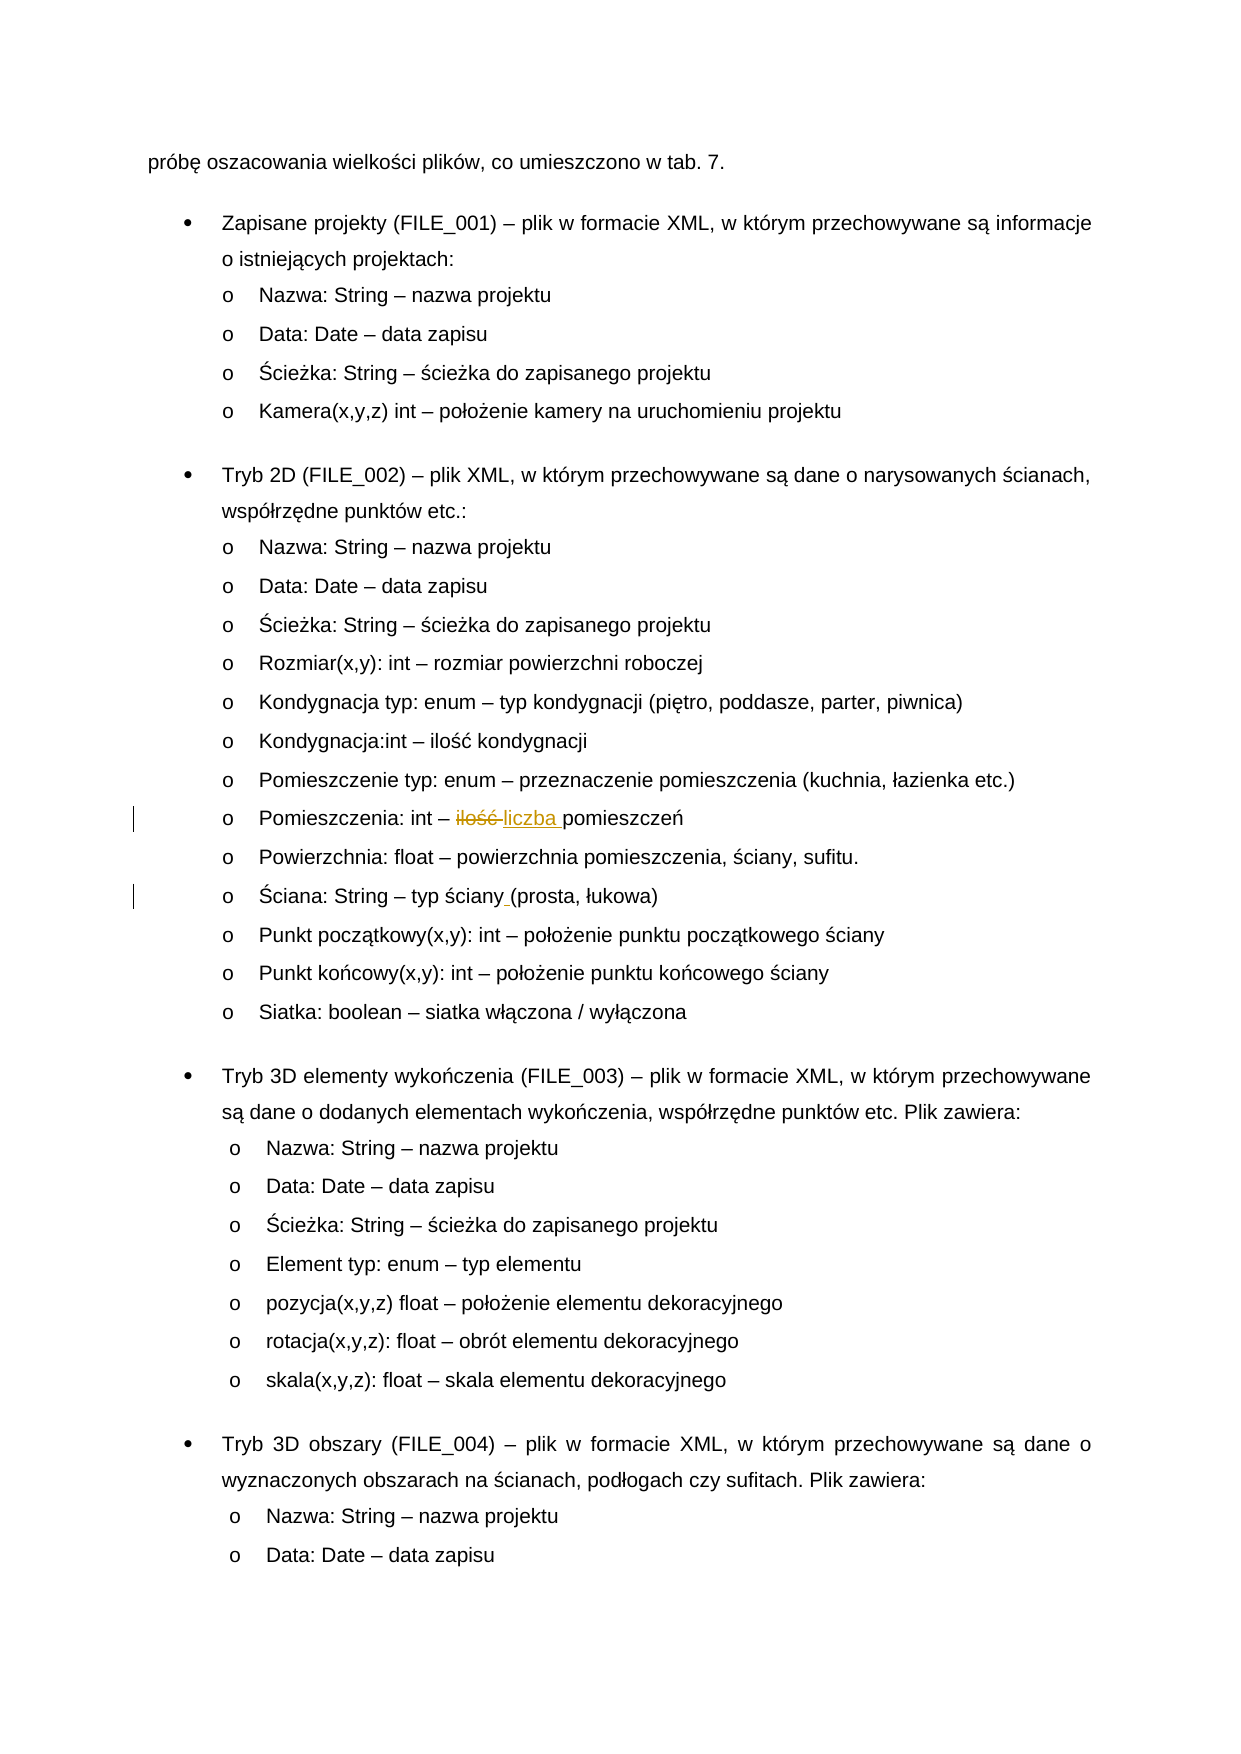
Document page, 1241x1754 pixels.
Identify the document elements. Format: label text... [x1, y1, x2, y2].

list Data: Date – data zapisu [222, 322, 1092, 347]
list Ścieżka: String – ścieżka do zapisanego projektu [229, 1213, 1092, 1239]
list Tryb 3D elementy wykończenia (FILE_003) – plik w formacie XML, w którym przechowywane są dane o dodanych elementach wykończenia, współrzędne punktów etc. Plik zawiera: [184, 1064, 1092, 1124]
list Kamera(x,y,z) int – położenie kamery na uruchomieniu projektu [222, 399, 1092, 425]
list Nazwa: String – nazwa projektu [229, 1136, 1092, 1161]
list Ściana: String – typ ściany(prosta, łukowa) [222, 884, 1092, 909]
list Pomieszczenia: int – pomieszczeń [222, 806, 1092, 832]
list Ścieżka: String – ścieżka do zapisanego projektu [222, 612, 1092, 638]
list Powierzchnia: float – powierzchnia pomieszczenia, ściany, sufitu. [222, 845, 1092, 871]
list Punkt początkowy(x,y): int – położenie punktu początkowego ściany [222, 922, 1092, 948]
list Ścieżka: String – ścieżka do zapisanego projektu [222, 360, 1092, 386]
list Nazwa: String – nazwa projektu [222, 283, 1092, 309]
list Punkt końcowy(x,y): int – położenie punktu końcowego ściany [222, 961, 1092, 987]
list Nazwa: String – nazwa projektu [229, 1504, 1092, 1530]
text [148, 150, 1092, 174]
list Siatka: boolean – siatka włączona / wyłączona [222, 1000, 1092, 1026]
list Tryb 3D obszary (FILE_004) – plik w formacie XML, w którym przechowywane są dane o wyznaczonych obszarach na ścianach, podłogach czy sufitach. Plik zawiera: [184, 1432, 1092, 1492]
list skala(x,y,z): float – skala elementu dekoracyjnego [229, 1368, 1092, 1394]
list Tryb 2D (FILE_002) – plik XML, w którym przechowywane są dane o narysowanych ścianach, współrzędne punktów etc.: [184, 463, 1092, 523]
list Data: Date – data zapisu [229, 1174, 1092, 1200]
list Element typ: enum – typ elementu [229, 1252, 1092, 1278]
list Pomieszczenie typ: enum – przeznaczenie pomieszczenia (kuchnia, łazienka etc.) [222, 767, 1092, 793]
list Zapisane projekty (FILE_001) – plik w formacie XML, w którym przechowywane są informacje o istniejących projektach: [184, 211, 1092, 271]
list Rozmiar(x,y): int – rozmiar powierzchni roboczej [222, 651, 1092, 677]
list Kondygnacja:int – ilość kondygnacji [222, 729, 1092, 754]
list rotacja(x,y,z): float – obrót elementu dekoracyjnego [229, 1329, 1092, 1355]
list Nazwa: String – nazwa projektu [222, 535, 1092, 561]
list Data: Date – data zapisu [222, 574, 1092, 599]
list pozycja(x,y,z) float – położenie elementu dekoracyjnego [229, 1291, 1092, 1316]
list Data: Date – data zapisu [229, 1543, 1092, 1568]
list Kondygnacja typ: enum – typ kondygnacji (piętro, poddasze, parter, piwnica) [222, 690, 1092, 716]
